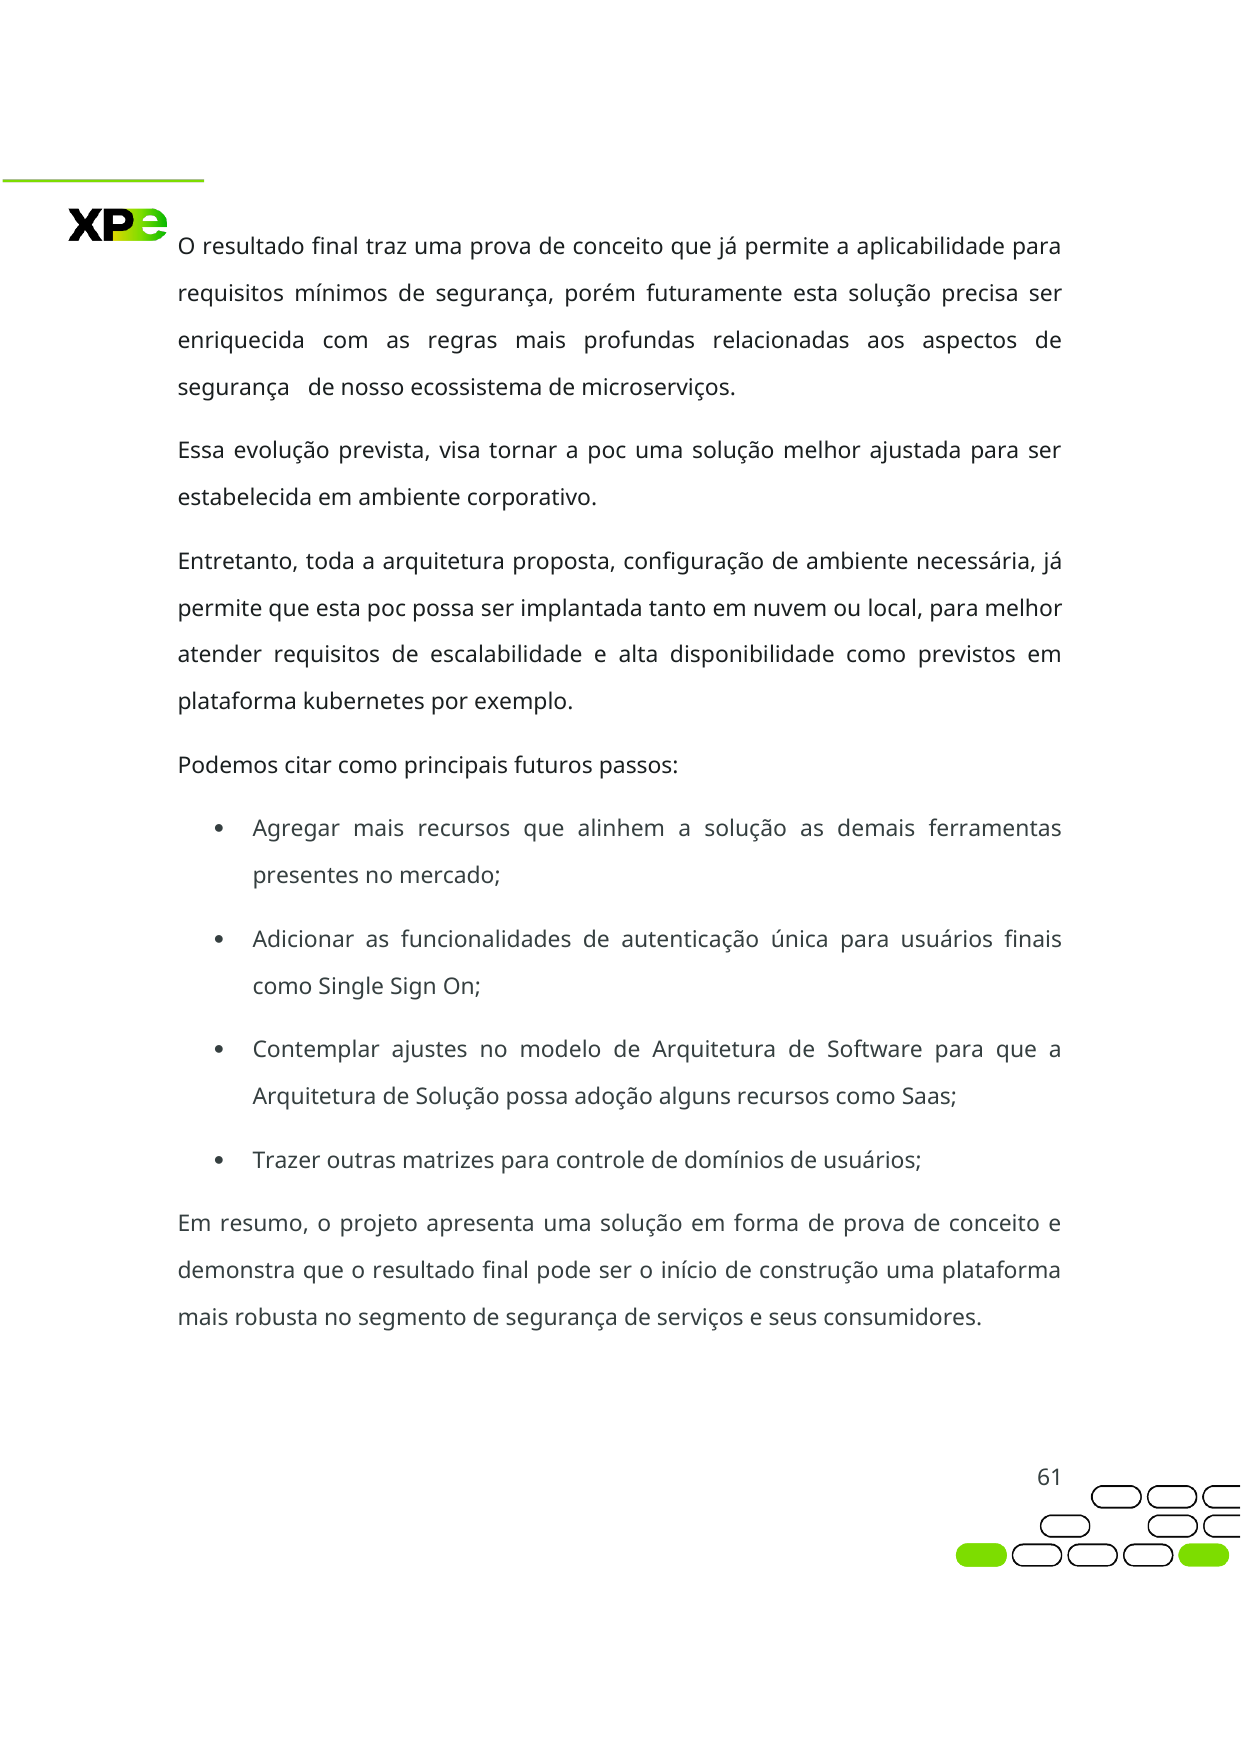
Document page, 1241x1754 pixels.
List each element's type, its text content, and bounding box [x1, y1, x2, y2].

text Essa evolução prevista, visa tornar a poc uma solução melhor ajustada para ser estabelecida em ambiente corporativo. [177, 434, 1063, 512]
text Em resumo, o projeto apresenta uma solução em forma de prova de conceito e demonstra que o resultado final pode ser o início de construção uma plataforma mais robusta no segmento de segurança de serviços e seus consumidores. [177, 1207, 1063, 1332]
text Entretanto, toda a arquitetura proposta, configuração de ambiente necessária, já permite que esta poc possa ser implantada tanto em nuvem ou local, para melhor atender requisitos de escalabilidade e alta disponibilidade como previstos em plataforma kubernetes por exemplo. [177, 545, 1063, 717]
list Agregar mais recursos que alinhem a solução as demais ferramentas presentes no mercado; [215, 812, 1063, 891]
text Podemos citar como principais futuros passos: [177, 749, 1063, 780]
text O resultado final traz uma prova de conceito que já permite a aplicabilidade para requisitos mínimos de segurança, porém futuramente esta solução precisa ser enriquecida com as regras mais profundas relacionadas aos aspectos de segurança de nosso ecossistema de microserviços. [177, 230, 1063, 402]
picture [955, 1485, 1241, 1567]
list Contemplar ajustes no modelo de Arquitetura de Software para que a Arquitetura de Solução possa adoção alguns recursos como Saas; [215, 1033, 1063, 1111]
list Trazer outras matrizes para controle de domínios de usuários; [215, 1144, 1063, 1175]
list Adicionar as funcionalidades de autenticação única para usuários finais como Single Sign On; [215, 923, 1063, 1001]
picture [2, 176, 205, 273]
